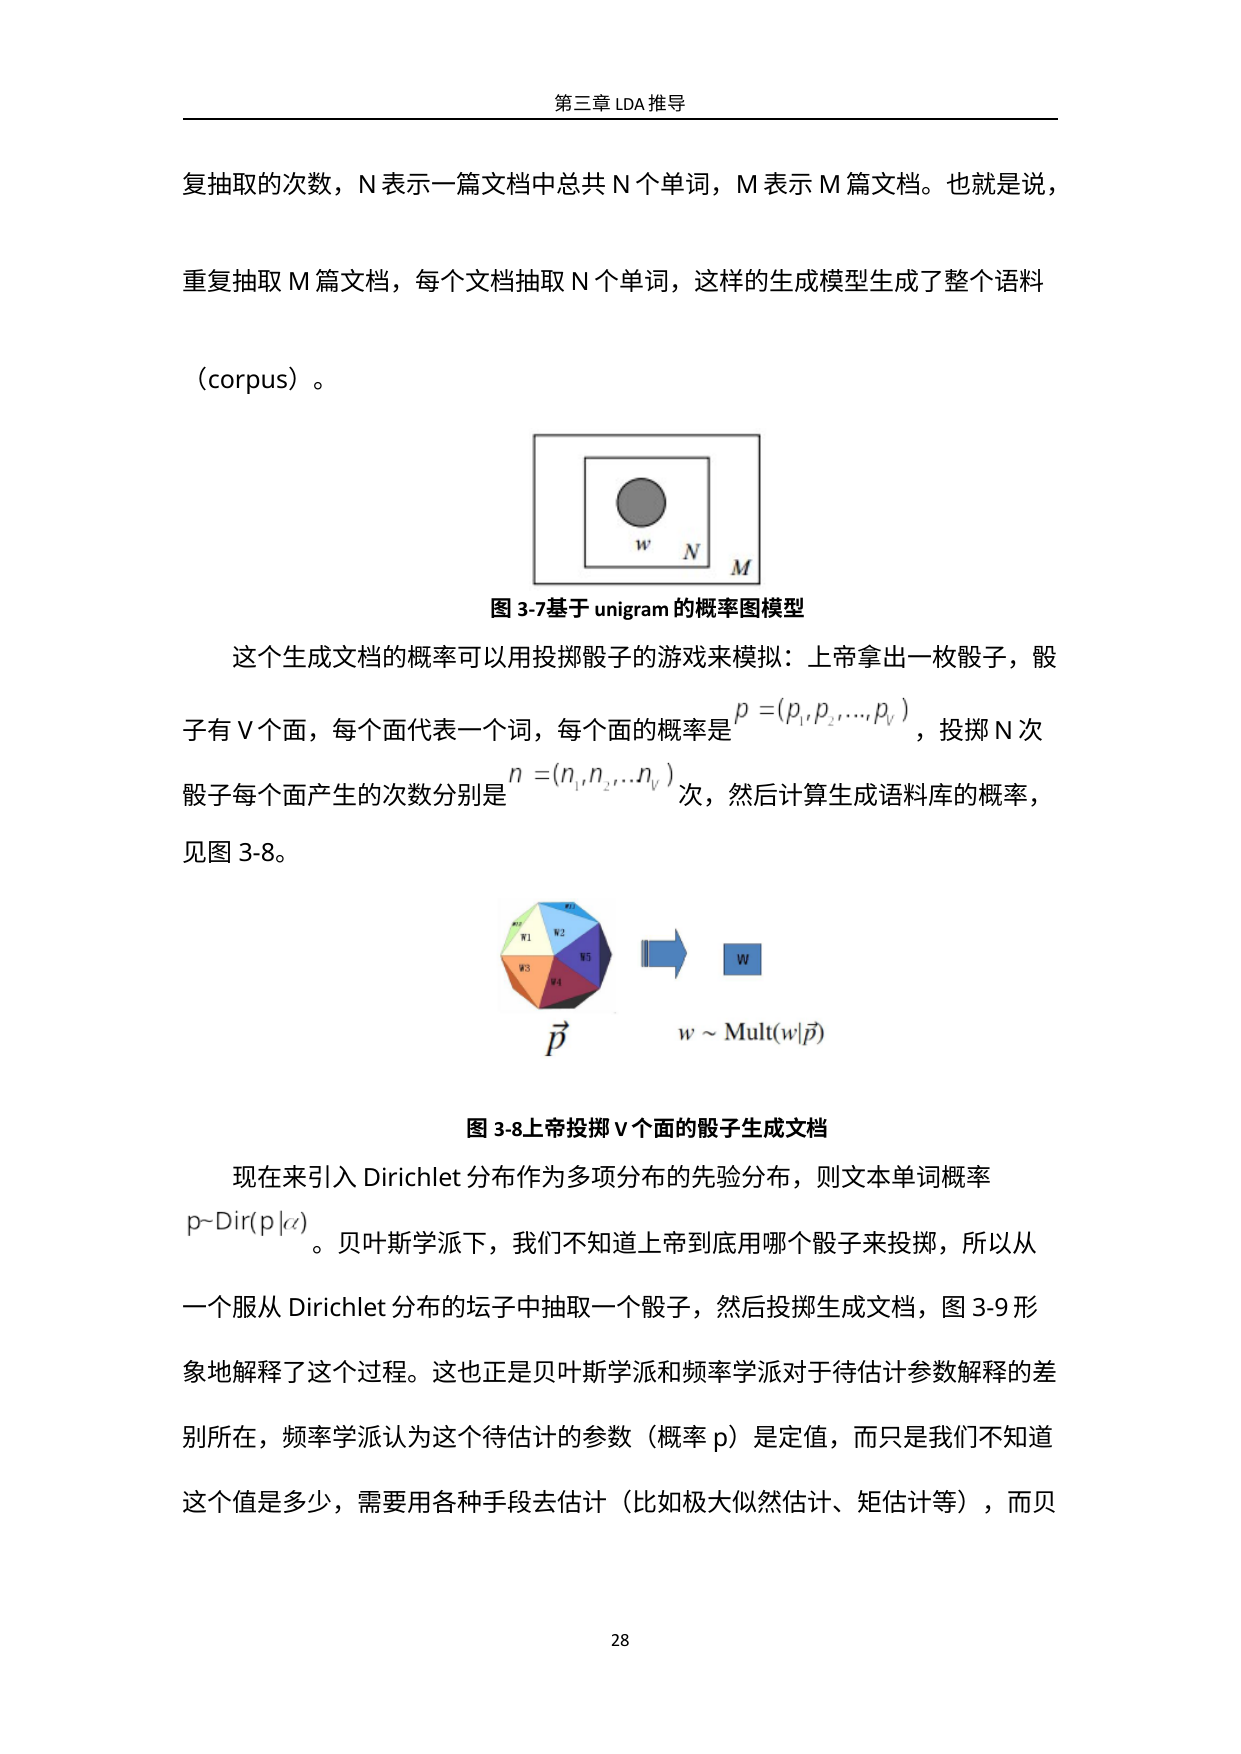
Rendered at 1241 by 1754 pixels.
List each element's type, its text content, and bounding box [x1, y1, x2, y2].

picture [452, 883, 843, 1081]
picture [528, 428, 767, 591]
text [183, 150, 1058, 410]
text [183, 1143, 1058, 1533]
